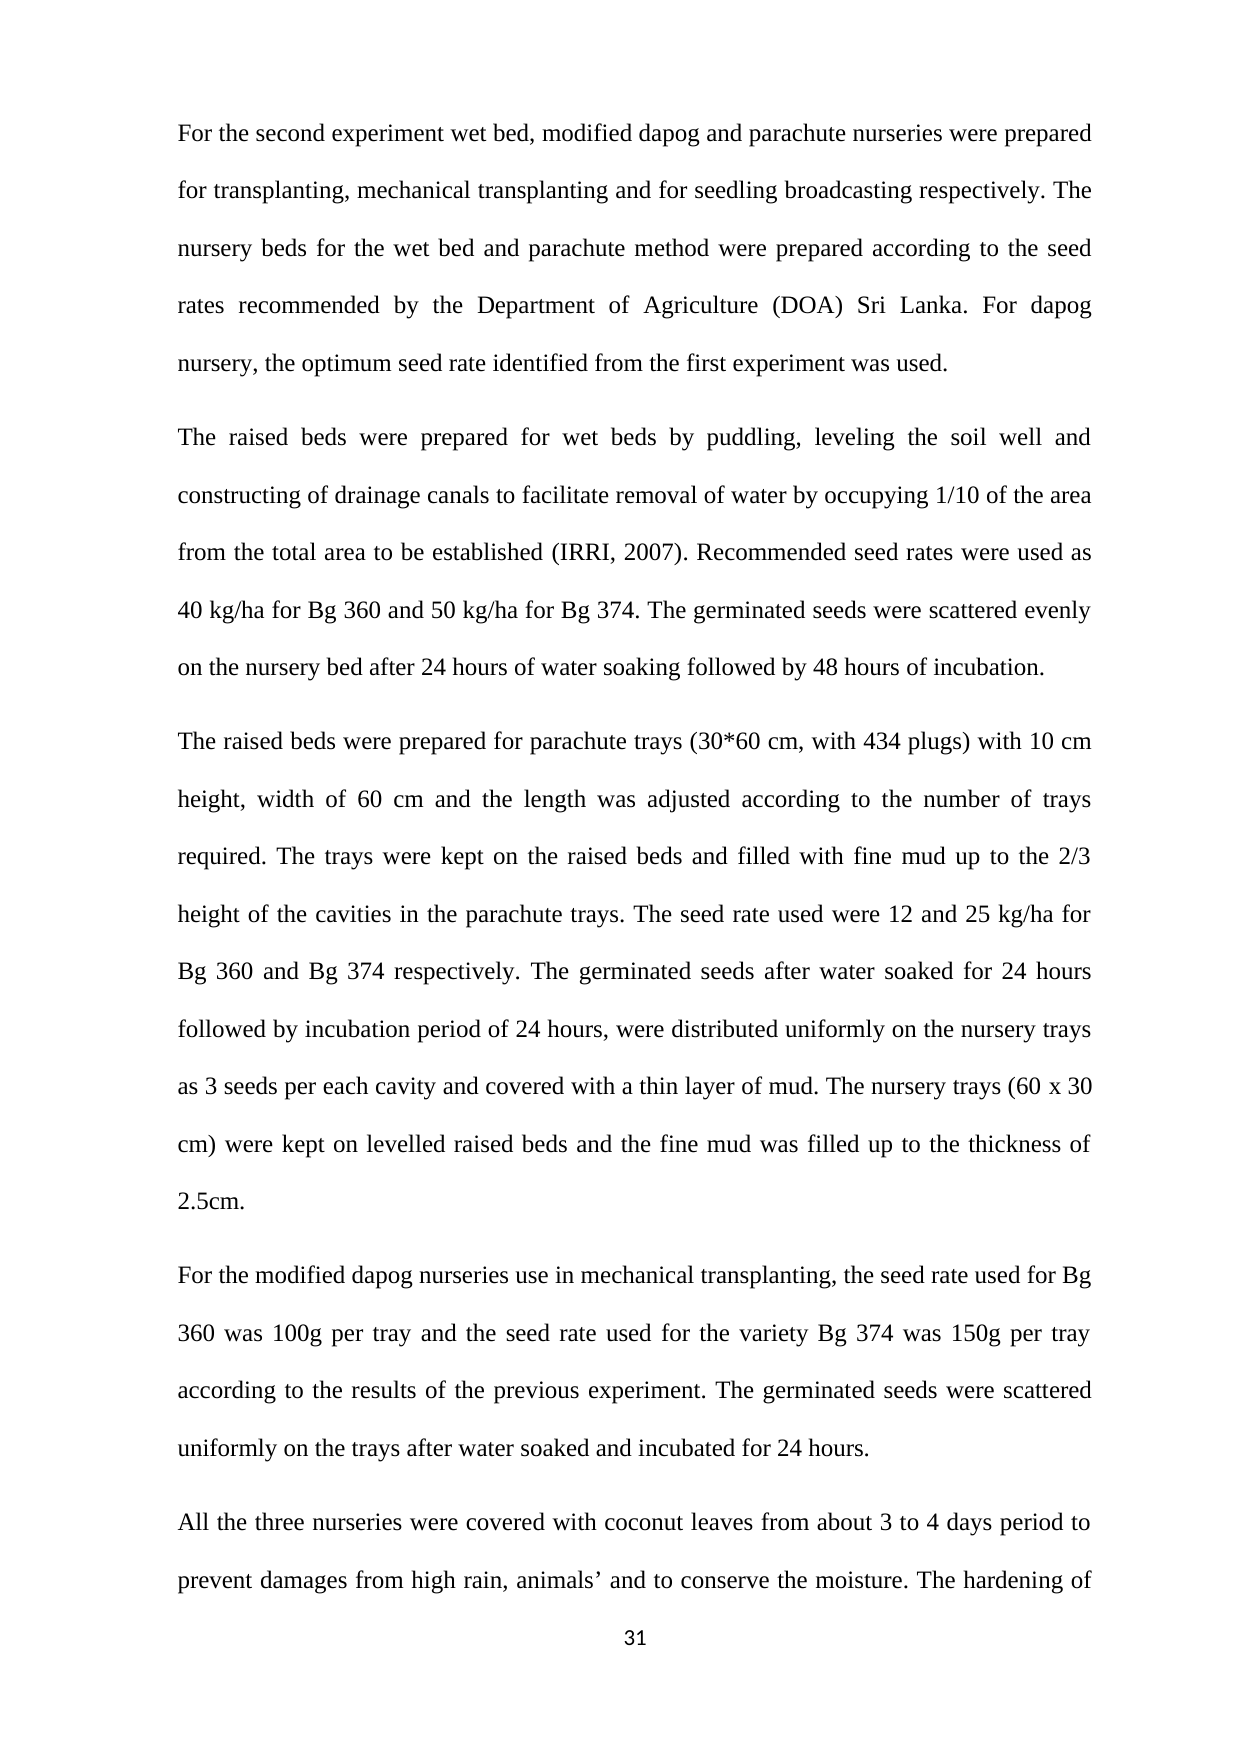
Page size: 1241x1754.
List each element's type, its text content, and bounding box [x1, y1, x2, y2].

text The raised beds were prepared for parachute trays (30*60 cm, with 434 plugs) with 10 cm height, width of 60 cm and the length was adjusted according to the number of trays required. The trays were kept on the raised beds and filled with fine mud up to the 2/3 height of the cavities in the parachute trays. The seed rate used were 12 and 25 kg/ha for Bg 360 and Bg 374 respectively. The germinated seeds after water soaked for 24 hours followed by incubation period of 24 hours, were distributed uniformly on the nursery trays as 3 seeds per each cavity and covered with a thin layer of mud. The nursery trays (60 x 30 cm) were kept on levelled raised beds and the fine mud was filled up to the thickness of 2.5cm. [177, 726, 1092, 1215]
text The raised beds were prepared for wet beds by puddling, leveling the soil well and constructing of drainage canals to facilitate removal of water by occupying 1/10 of the area from the total area to be established (IRRI, 2007). Recommended seed rates were used as 40 kg/ha for Bg 360 and 50 kg/ha for Bg 374. The germinated seeds were scattered evenly on the nursery bed after 24 hours of water soaking followed by 48 hours of incubation. [177, 422, 1092, 681]
text For the second experiment wet bed, modified dapog and parachute nurseries were prepared for transplanting, mechanical transplanting and for seedling broadcasting respectively. The nursery beds for the wet bed and parachute method were prepared according to the seed rates recommended by the Department of Agriculture (DOA) Sri Lanka. For dapog nursery, the optimum seed rate identified from the first experiment was used. [177, 118, 1092, 377]
text For the modified dapog nurseries use in mechanical transplanting, the seed rate used for Bg 360 was 100g per tray and the seed rate used for the variety Bg 374 was 150g per tray according to the results of the previous experiment. The germinated seeds were scattered uniformly on the trays after water soaked and incubated for 24 hours. [177, 1261, 1092, 1462]
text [177, 1507, 1092, 1593]
